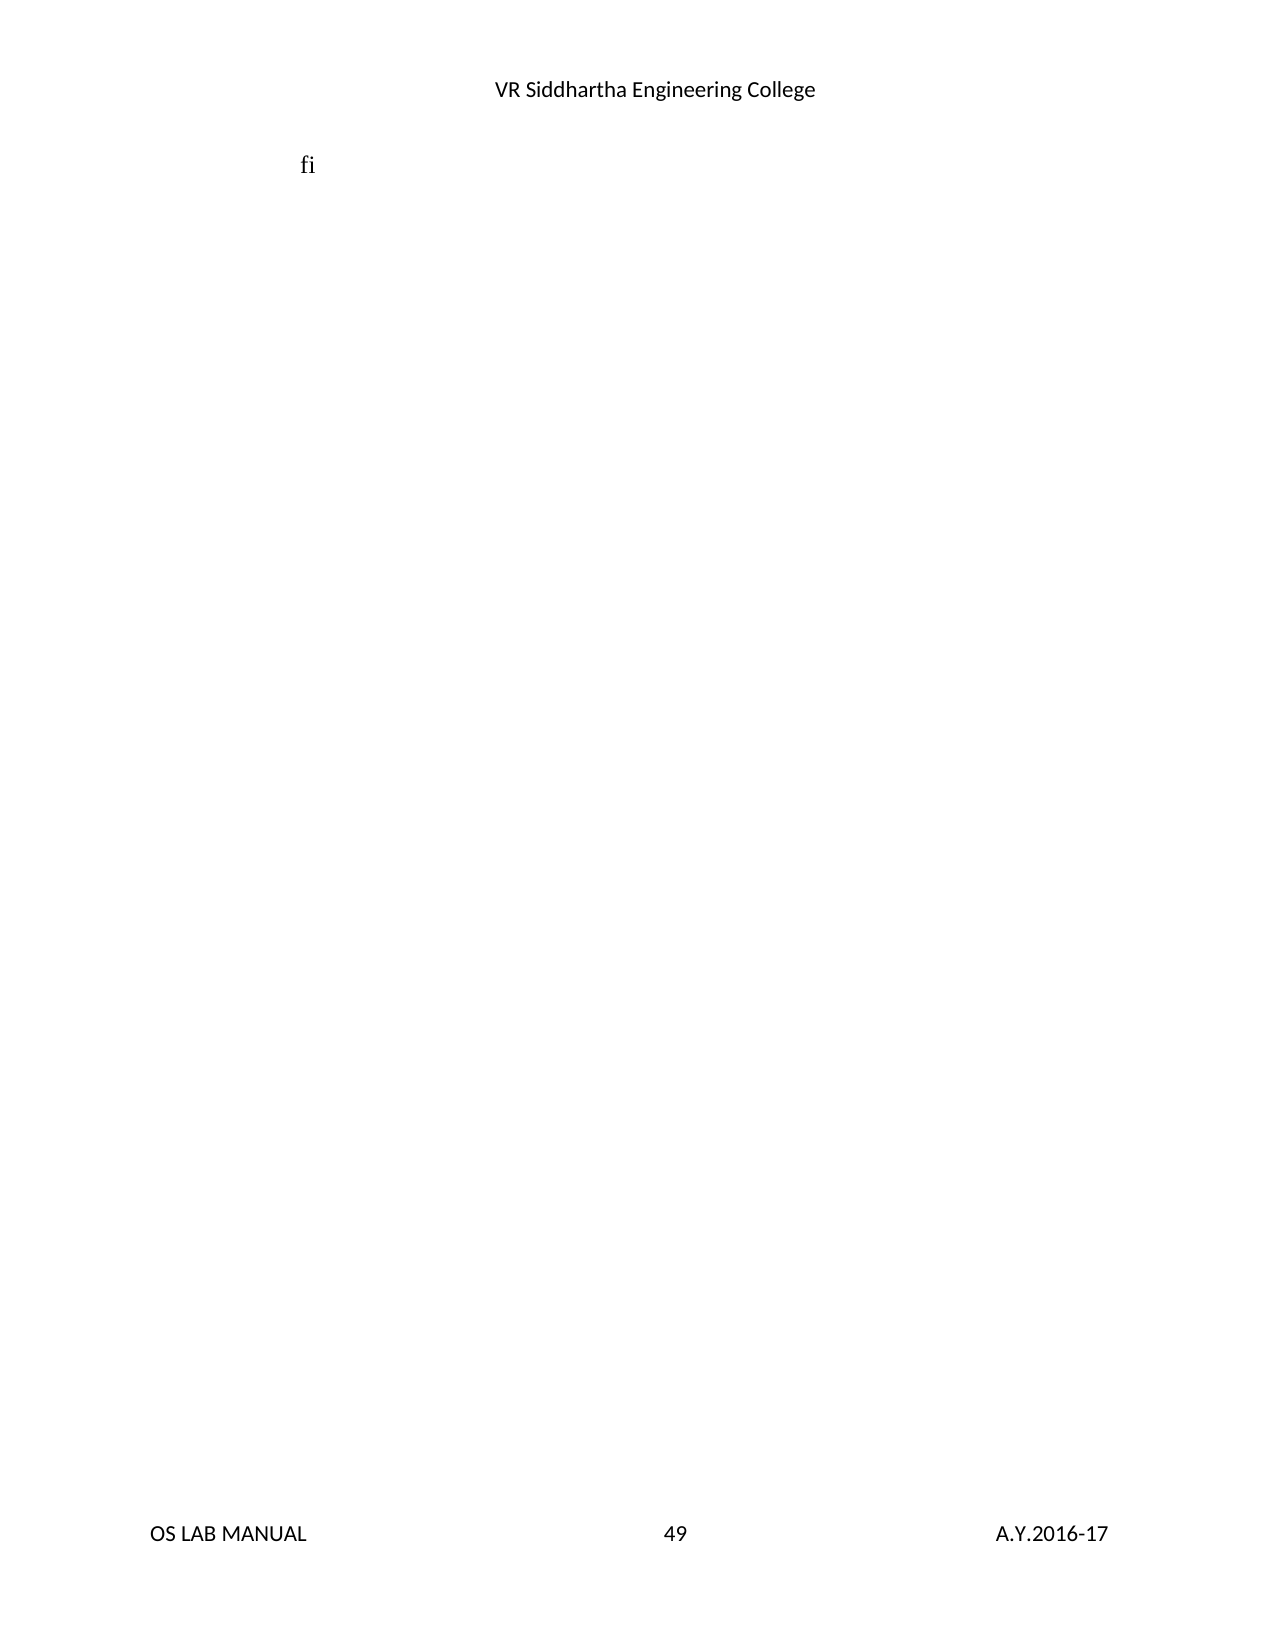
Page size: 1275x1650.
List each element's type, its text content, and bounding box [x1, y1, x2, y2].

text fi [300, 150, 1125, 179]
